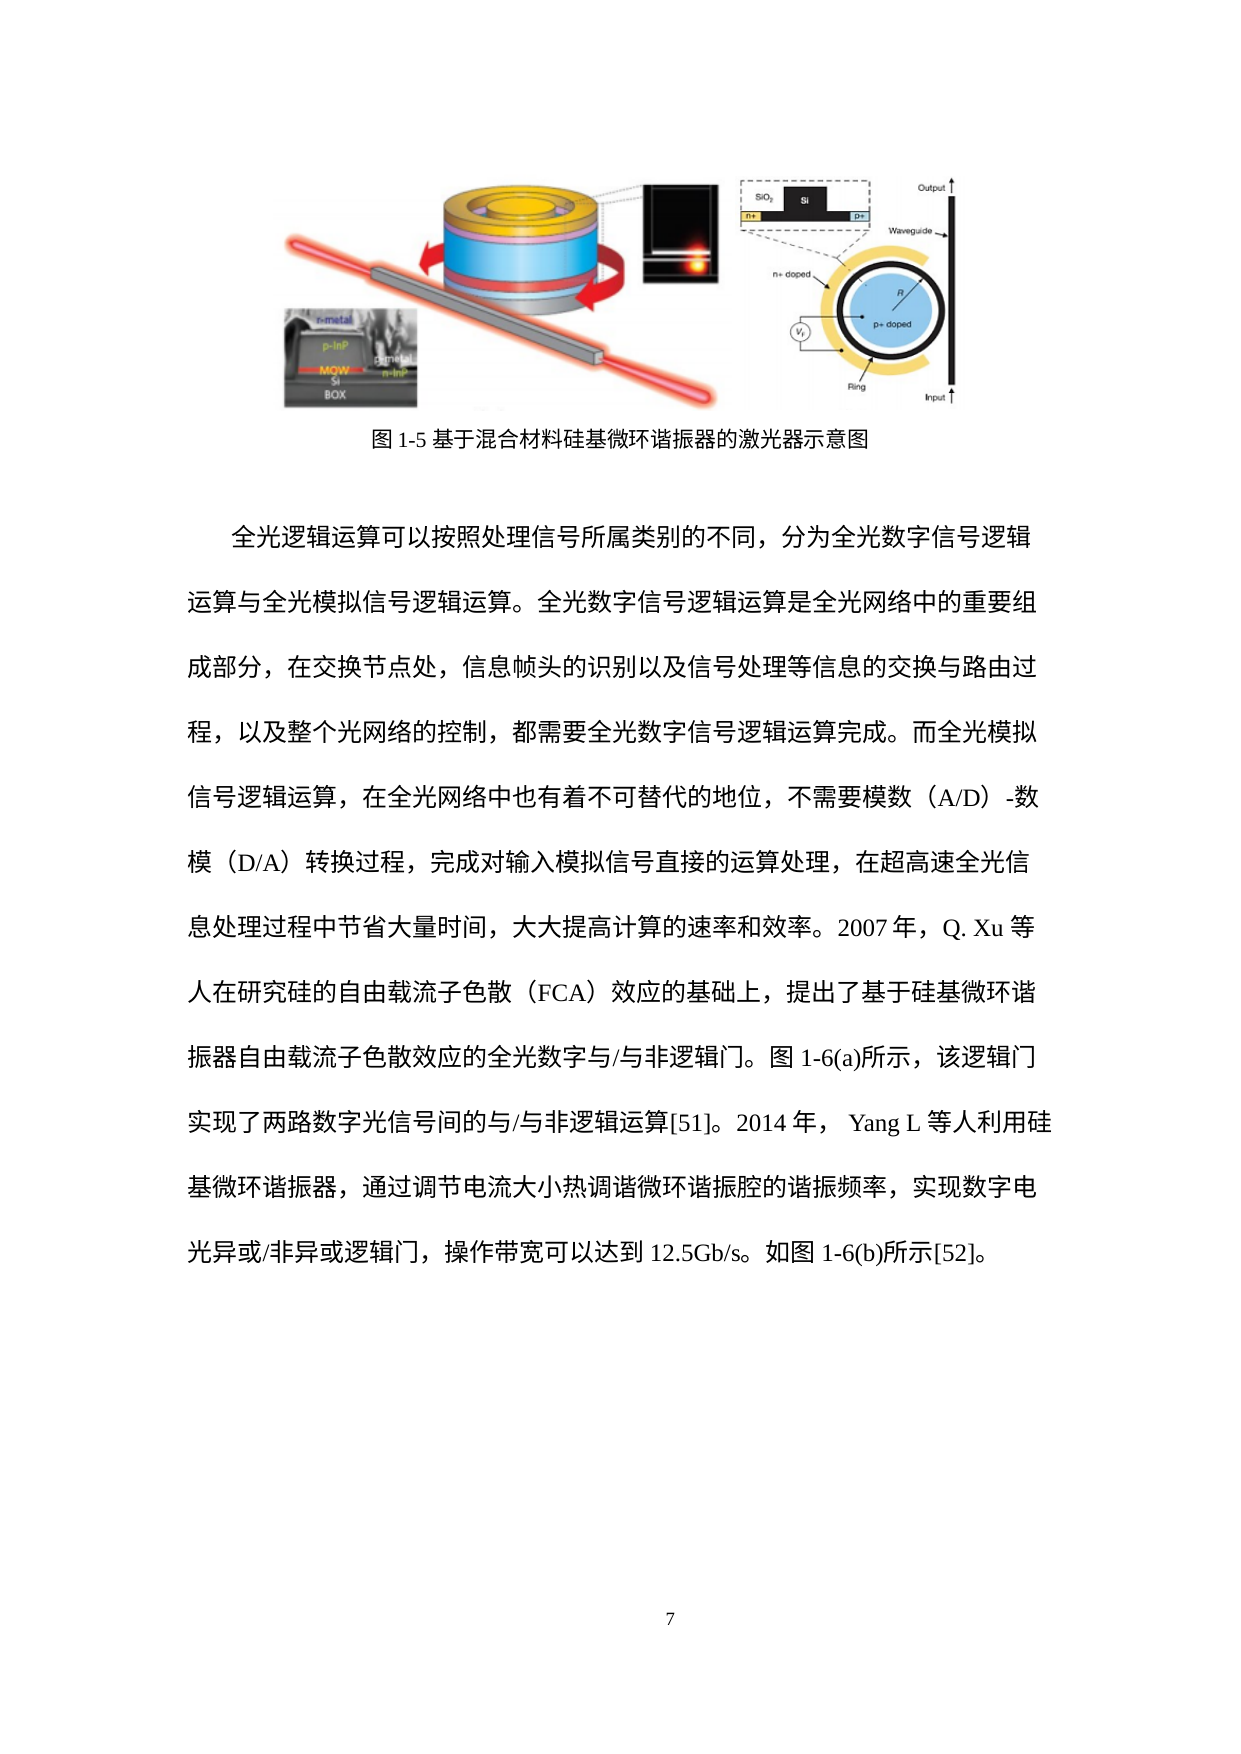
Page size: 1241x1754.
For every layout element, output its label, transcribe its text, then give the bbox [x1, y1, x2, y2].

picture [272, 173, 966, 411]
text 全光逻辑运算可以按照处理信号所属类别的不同，分为全光数字信号逻辑运算与全光模拟信号逻辑运算。全光数字信号逻辑运算是全光网络中的重要组成部分，在交换节点处，信息帧头的识别以及信号处理等信息的交换与路由过程，以及整个光网络的控制，都需要全光数字信号逻辑运算完成。而全光模拟信号逻辑运算，在全光网络中也有着不可替代的地位，不需要模数（A/D）-数模（D/A）转换过程，完成对输入模拟信号直接的运算处理，在超高速全光信息处理过程中节省大量时间，大大提高计算的速率和效率。2007年，Q. Xu 等人在研究硅的自由载流子色散（FCA）效应的基础上，提出了基于硅基微环谐振器自由载流子色散效应的全光数字与/与非逻辑门。图 1-6(a)所示，该逻辑门实现了两路数字光信号间的与/与非逻辑运算[51]。2014 年， Yang L 等人利用硅基微环谐振器，通过调节电流大小热调谐微环谐振腔的谐振频率，实现数字电光异或/非异或逻辑门，操作带宽可以达到12.5Gb/s。如图 1-6(b)所示[52]。 [187, 503, 1053, 1283]
text 图1-5 基于混合材料硅基微环谐振器的激光器示意图 [187, 422, 1053, 454]
